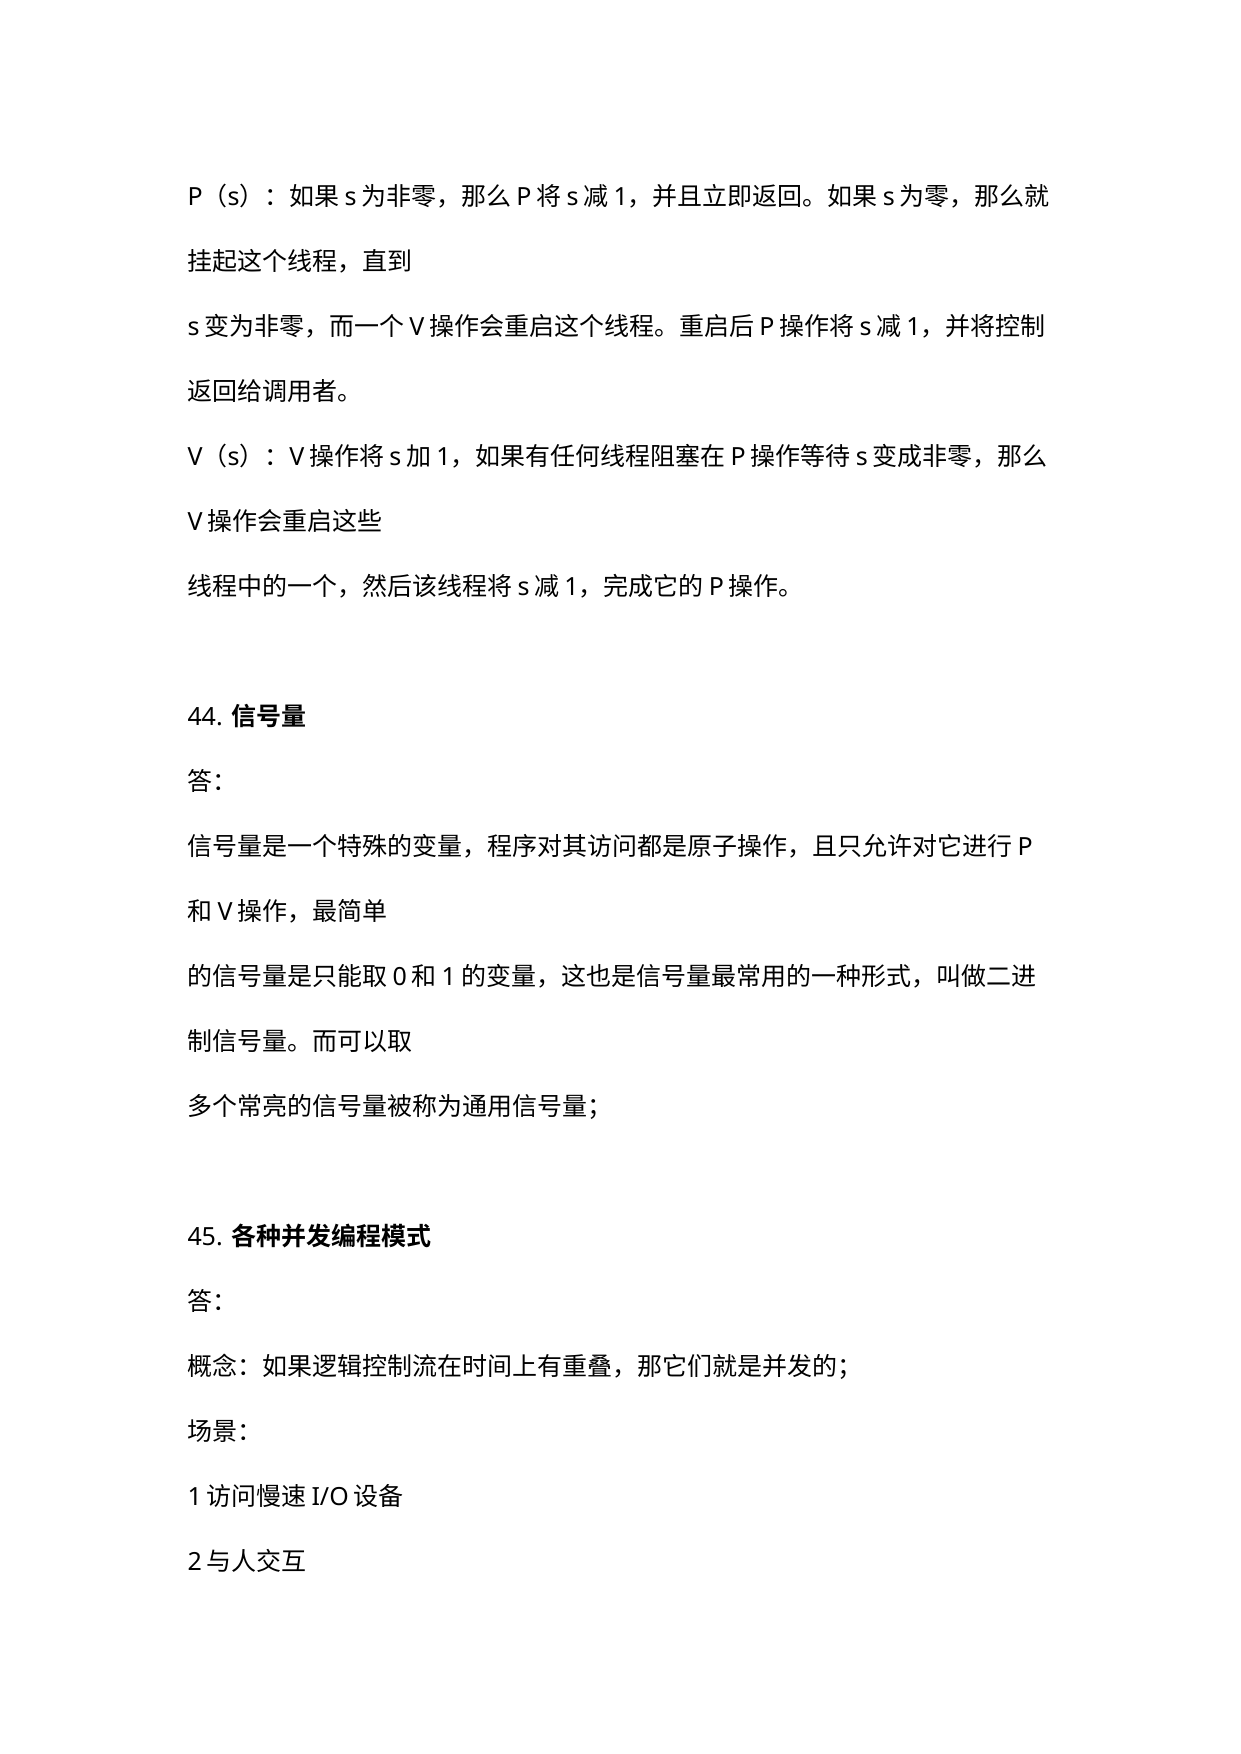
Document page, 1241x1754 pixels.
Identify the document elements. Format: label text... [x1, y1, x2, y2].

list 各种并发编程模式 [187, 1202, 1053, 1267]
text 1访问慢速I/O设备 [187, 1462, 1053, 1527]
text 多个常亮的信号量被称为通用信号量； [187, 1072, 1053, 1137]
text 线程中的一个，然后该线程将s减1，完成它的P操作。 [187, 552, 1053, 617]
text P（s）：如果s为非零，那么P将s减1，并且立即返回。如果s为零，那么就挂起这个线程，直到 [187, 162, 1053, 292]
text 的信号量是只能取0和1的变量，这也是信号量最常用的一种形式，叫做二进制信号量。而可以取 [187, 942, 1053, 1072]
text V（s）：V操作将s加1，如果有任何线程阻塞在P操作等待s变成非零，那么V操作会重启这些 [187, 422, 1053, 552]
text 答： [187, 1267, 1053, 1332]
text s变为非零，而一个V操作会重启这个线程。重启后P操作将s减1，并将控制返回给调用者。 [187, 292, 1053, 422]
list 信号量 [187, 682, 1053, 747]
text 概念：如果逻辑控制流在时间上有重叠，那它们就是并发的； [187, 1332, 1053, 1397]
text 2与人交互 [187, 1527, 1053, 1592]
text 信号量是一个特殊的变量，程序对其访问都是原子操作，且只允许对它进行P和V操作，最简单 [187, 812, 1053, 942]
text 场景： [187, 1397, 1053, 1462]
text 答： [187, 747, 1053, 812]
